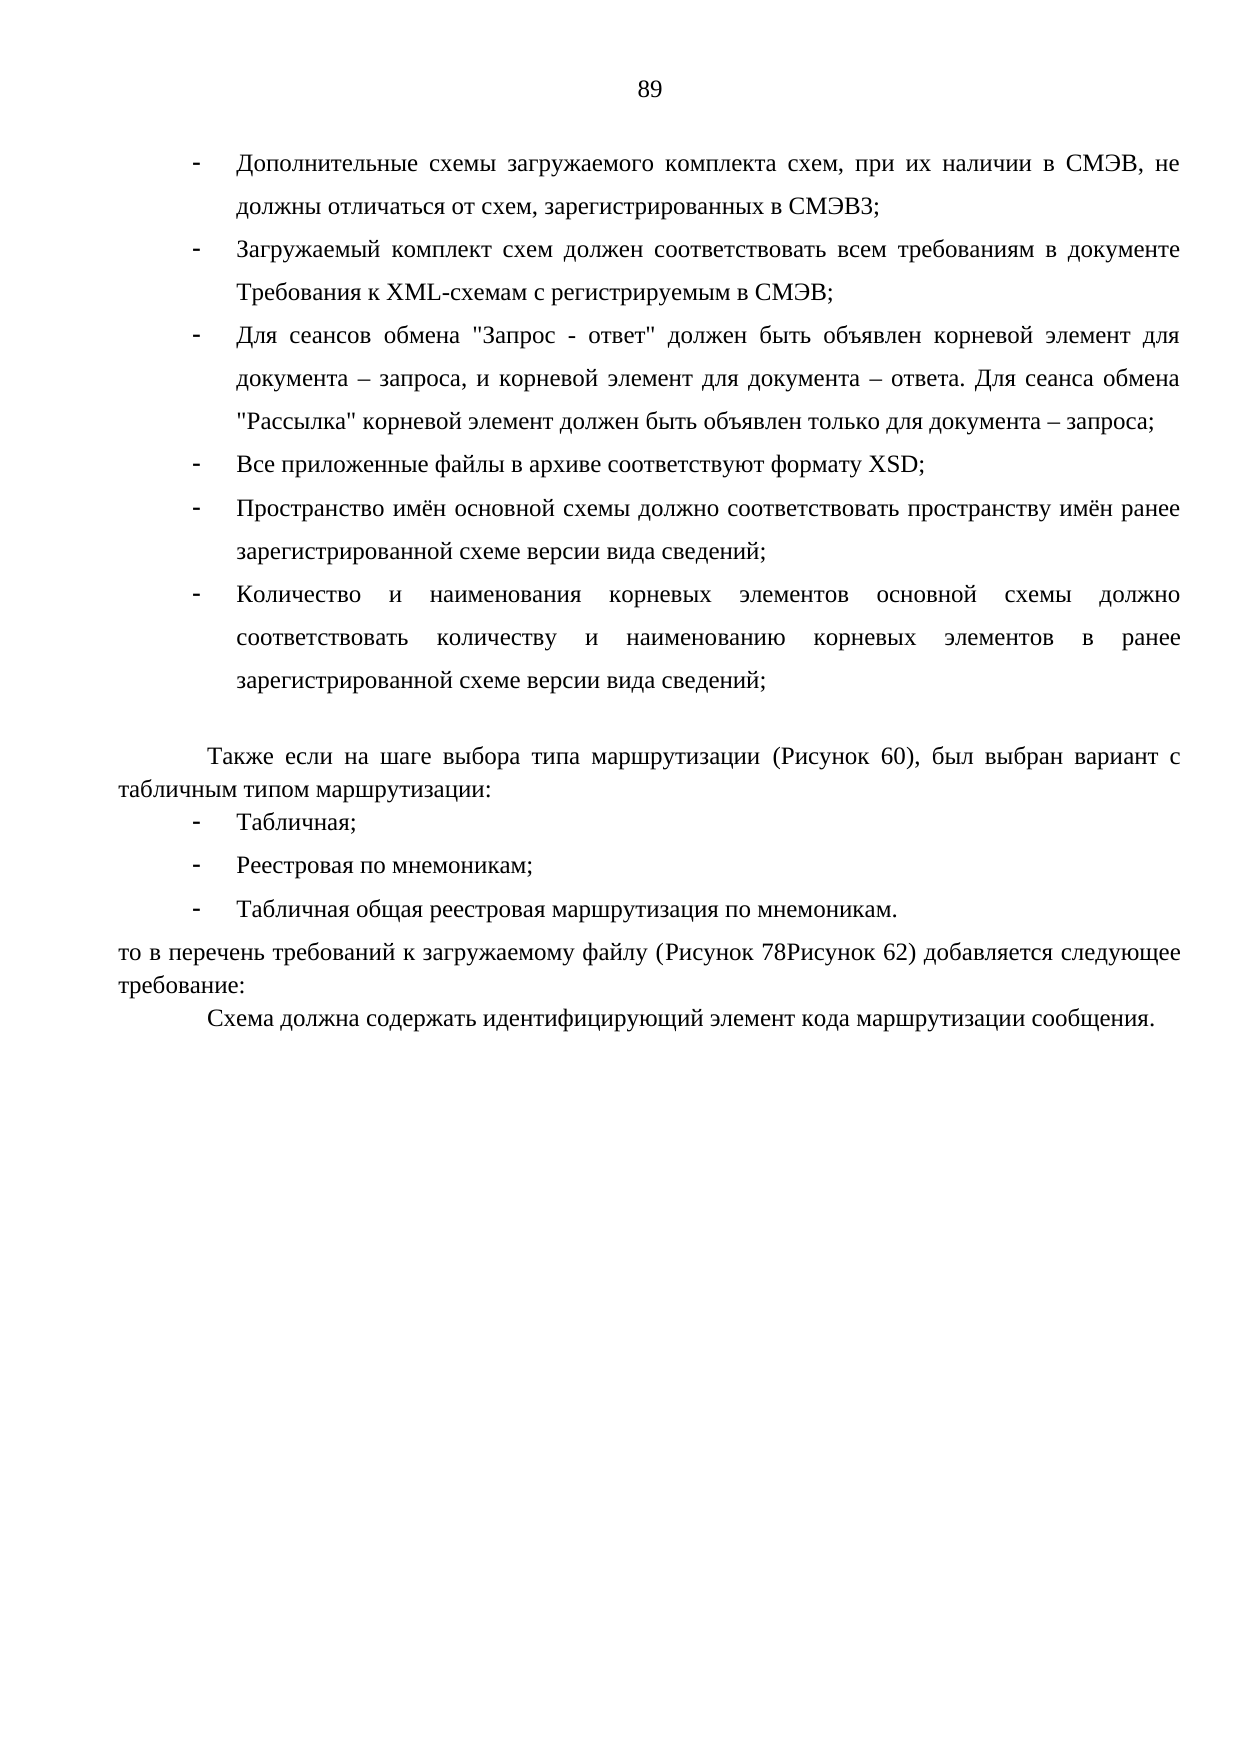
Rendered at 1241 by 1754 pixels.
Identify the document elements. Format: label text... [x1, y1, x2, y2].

text то в перечень требований к загружаемому файлу (Рисунок 78Рисунок 62) добавляется следующее требование: [118, 937, 1181, 998]
text Загружаемый комплект схем должен соответствовать всем требованиям в документе Требования к XML-схемам с регистрируемым в СМЭВ; [192, 234, 1181, 306]
text Количество и наименования корневых элементов основной схемы должно соответствовать количеству и наименованию корневых элементов в ранее зарегистрированной схеме версии вида сведений; [192, 579, 1181, 694]
text Дополнительные схемы загружаемого комплекта схем, при их наличии в СМЭВ, не должны отличаться от схем, зарегистрированных в СМЭВ3; [192, 148, 1181, 219]
text Все приложенные файлы в архиве соответствуют формату XSD; [192, 449, 1181, 478]
text Также если на шаге выбора типа маршрутизации (Рисунок 60), был выбран вариант с табличным типом маршрутизации: [118, 741, 1181, 803]
text Для сеансов обмена "Запрос - ответ" должен быть объявлен корневой элемент для документа – запроса, и корневой элемент для документа – ответа. Для сеанса обмена "Рассылка" корневой элемент должен быть объявлен только для документа – запроса; [192, 320, 1181, 435]
text Реестровая по мнемоникам; [192, 851, 1181, 879]
text Табличная; [192, 807, 1181, 836]
text Пространство имён основной схемы должно соответствовать пространству имён ранее зарегистрированной схеме версии вида сведений; [192, 493, 1181, 564]
text Схема должна содержать идентифицирующий элемент кода маршрутизации сообщения. [118, 1003, 1181, 1032]
text Табличная общая реестровая маршрутизация по мнемоникам. [192, 894, 1181, 922]
